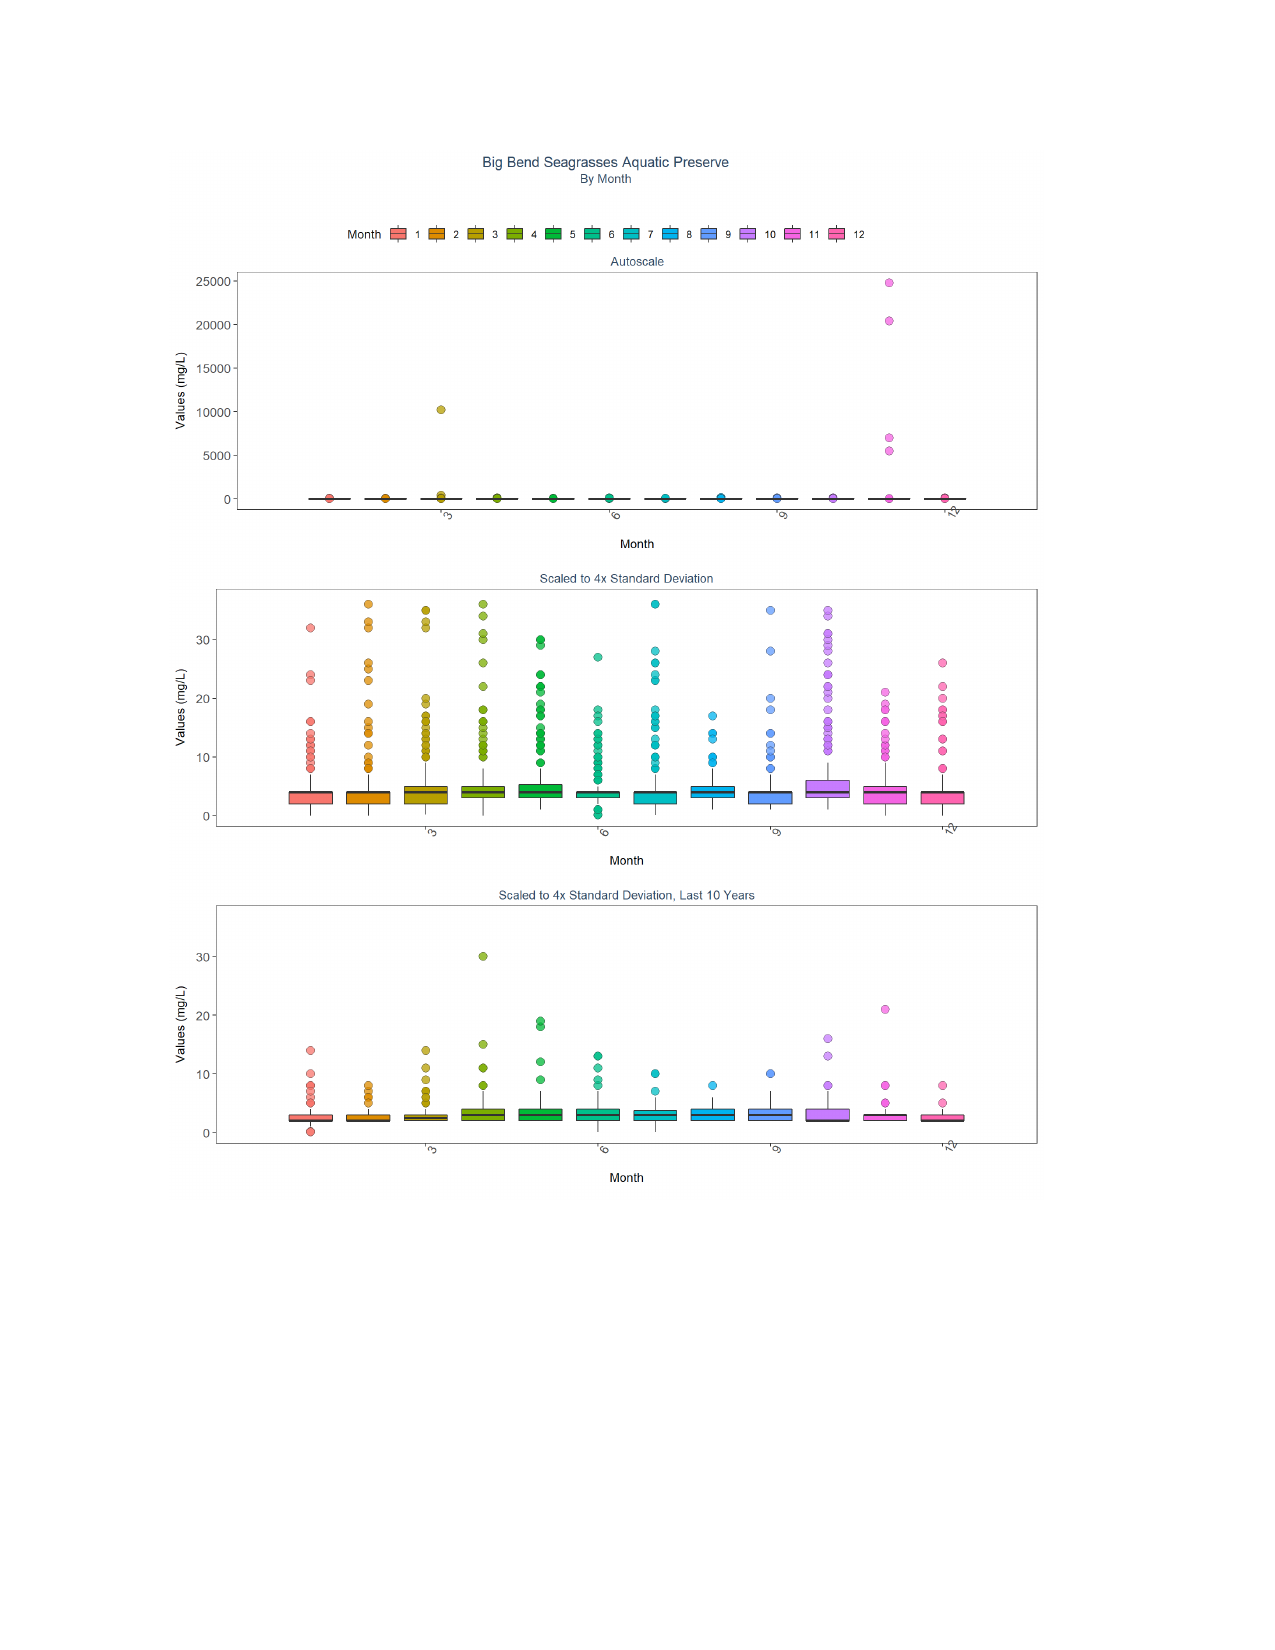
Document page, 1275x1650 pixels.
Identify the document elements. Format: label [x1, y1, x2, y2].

picture [168, 150, 1044, 1200]
